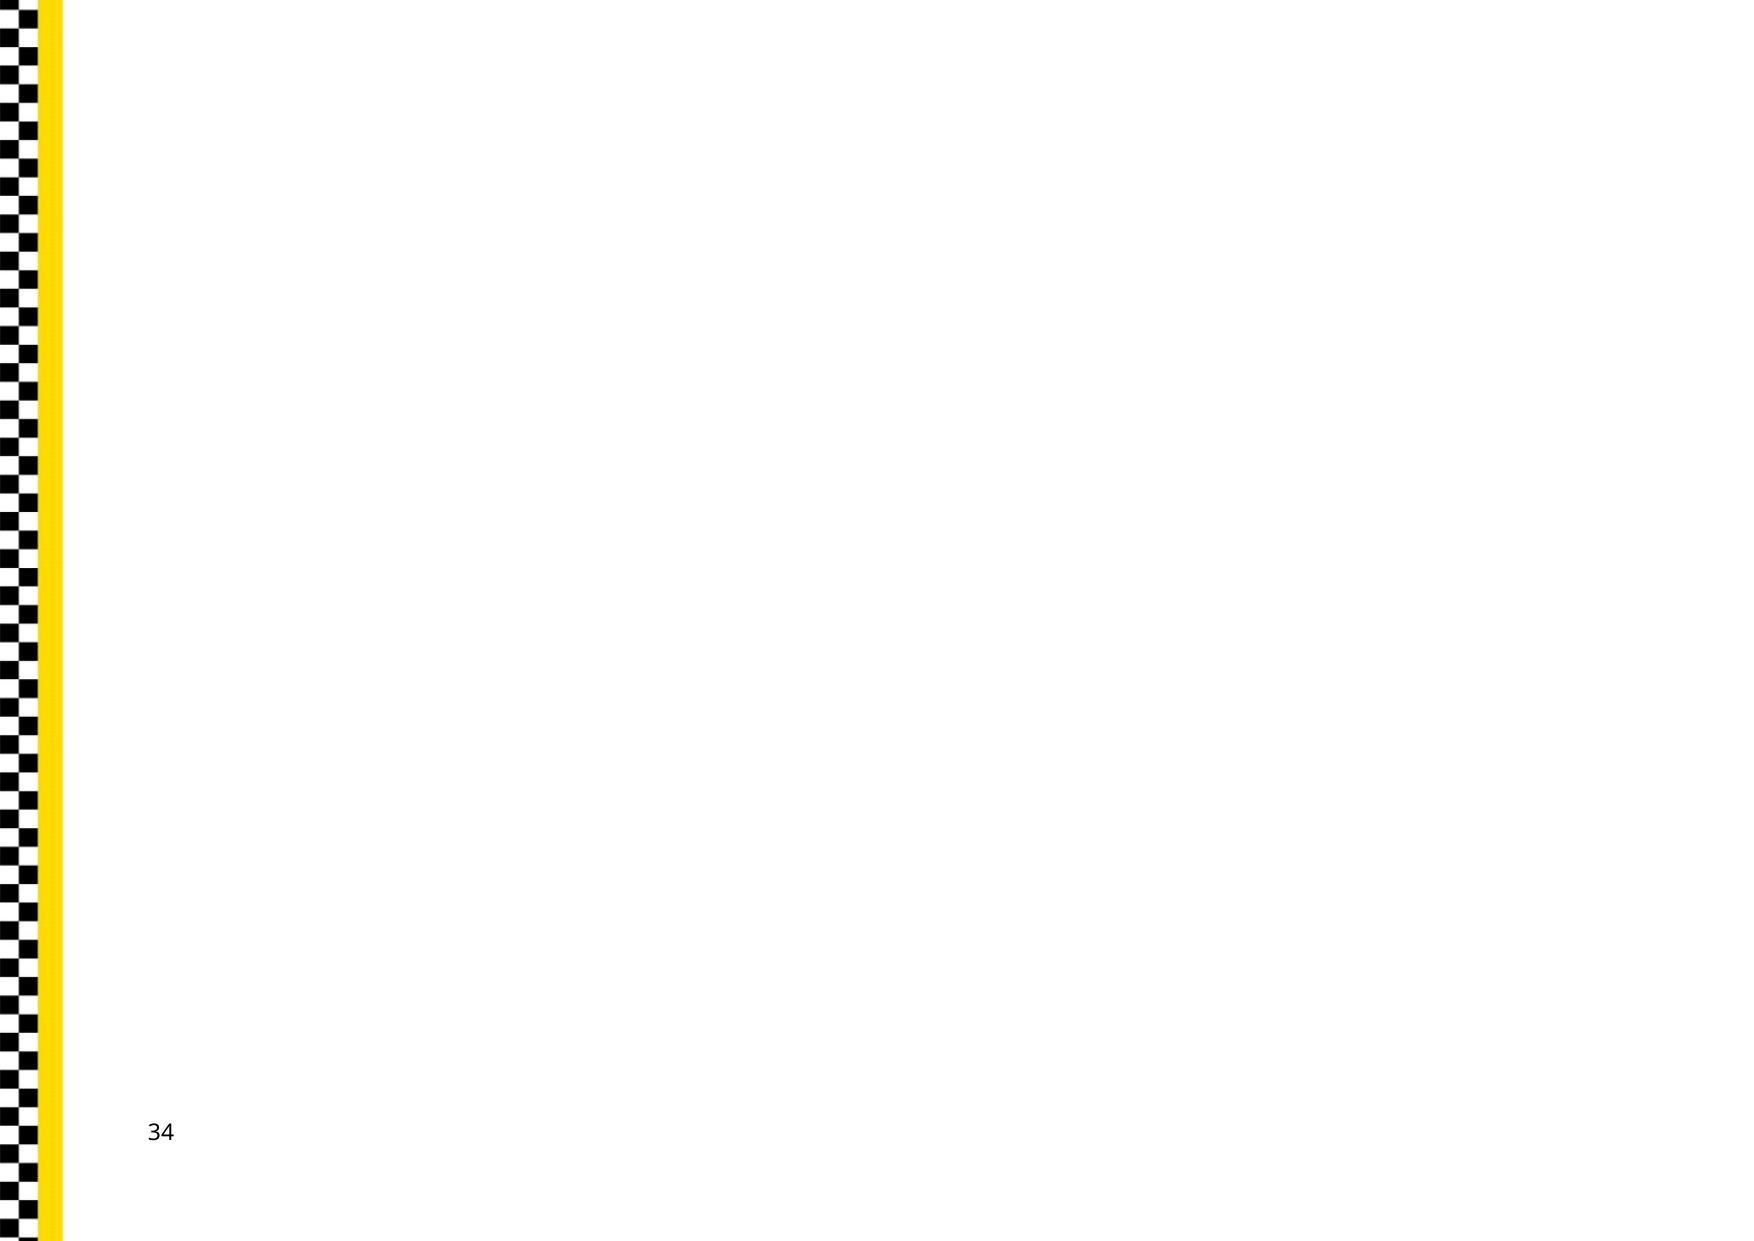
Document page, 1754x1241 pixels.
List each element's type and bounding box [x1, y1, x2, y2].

picture [0, 0, 63, 1241]
